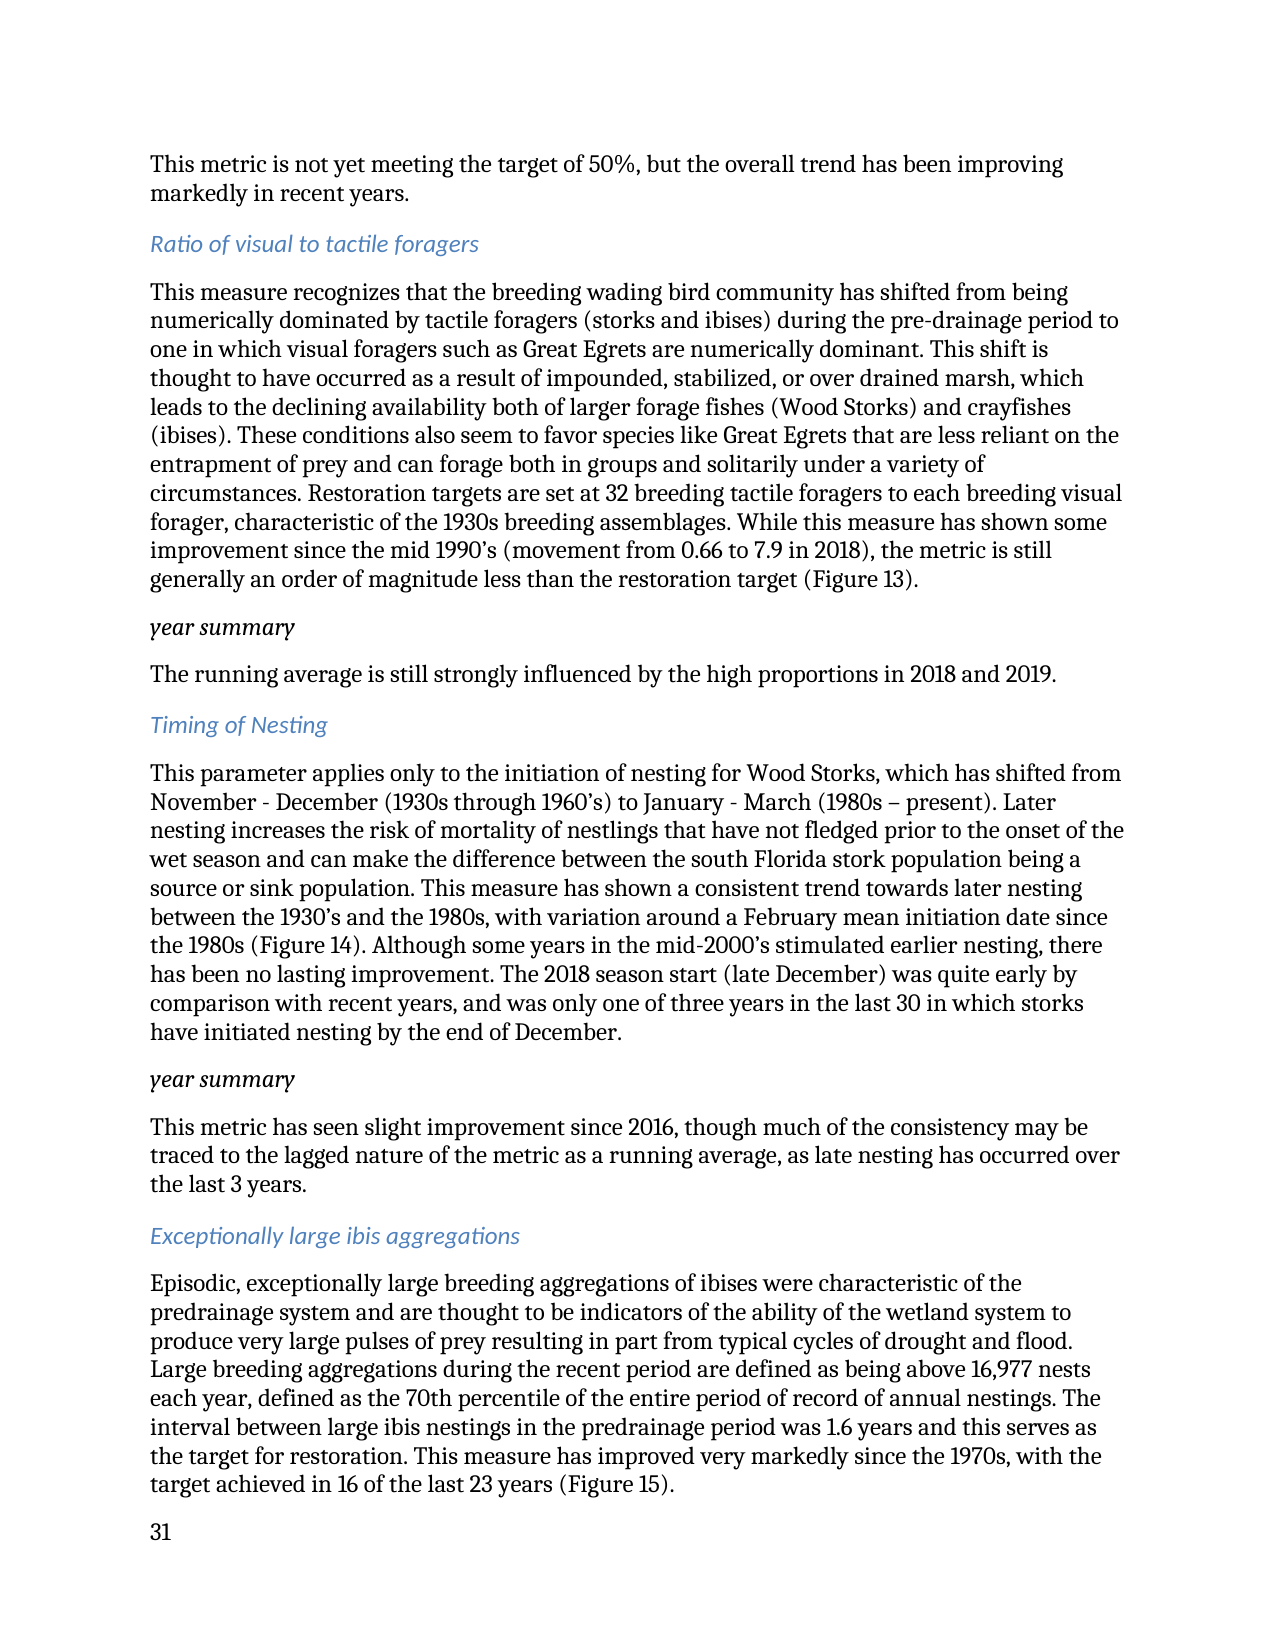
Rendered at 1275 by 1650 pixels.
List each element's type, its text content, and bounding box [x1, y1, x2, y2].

subtitle Ratio of visual to tactile foragers [150, 228, 1125, 259]
text year summary [150, 613, 1125, 641]
text Episodic, exceptionally large breeding aggregations of ibises were characteristic of the predrainage system and are thought to be indicators of the ability of the wetland system to produce very large pulses of prey resulting in part from typical cycles of drought and flood. Large breeding aggregations during the recent period are defined as being above 16,977 nests each year, defined as the 70th percentile of the entire period of record of annual nestings. The interval between large ibis nestings in the predrainage period was 1.6 years and this serves as the target for restoration. This measure has improved very markedly since the 1970s, with the target achieved in 16 of the last 23 years (Figure 15). [150, 1269, 1125, 1499]
subtitle Timing of Nesting [150, 710, 1125, 740]
text This parameter applies only to the initiation of nesting for Wood Storks, which has shifted from November - December (1930s through 1960’s) to January - March (1980s – present). Later nesting increases the risk of mortality of nestlings that have not fledged prior to the onset of the wet season and can make the difference between the south Florida stork population being a source or sink population. This measure has shown a consistent trend towards later nesting between the 1930’s and the 1980s, with variation around a February mean initiation date since the 1980s (Figure 14). Although some years in the mid-2000’s stimulated earlier nesting, there has been no lasting improvement. The 2018 season start (late December) was quite early by comparison with recent years, and was only one of three years in the last 30 in which storks have initiated nesting by the end of December. [150, 759, 1125, 1046]
text This measure recognizes that the breeding wading bird community has shifted from being numerically dominated by tactile foragers (storks and ibises) during the pre-drainage period to one in which visual foragers such as Great Egrets are numerically dominant. This shift is thought to have occurred as a result of impounded, stabilized, or over drained marsh, which leads to the declining availability both of larger forage fishes (Wood Storks) and crayfishes (ibises). These conditions also seem to favor species like Great Egrets that are less reliant on the entrapment of prey and can forage both in groups and solitarily under a variety of circumstances. Restoration targets are set at 32 breeding tactile foragers to each breeding visual forager, characteristic of the 1930s breeding assemblages. While this measure has shown some improvement since the mid 1990’s (movement from 0.66 to 7.9 in 2018), the metric is still generally an order of magnitude less than the restoration target (Figure 13). [150, 278, 1125, 594]
text The running average is still strongly influenced by the high proportions in 2018 and 2019. [150, 660, 1125, 689]
text This metric has seen slight improvement since 2016, though much of the consistency may be traced to the lagged nature of the metric as a running average, as late nesting has occurred over the last 3 years. [150, 1113, 1125, 1199]
subtitle Exceptionally large ibis aggregations [150, 1220, 1125, 1250]
text year summary [150, 1065, 1125, 1094]
text This metric is not yet meeting the target of 50%, but the overall trend has been improving markedly in recent years. [150, 150, 1125, 207]
